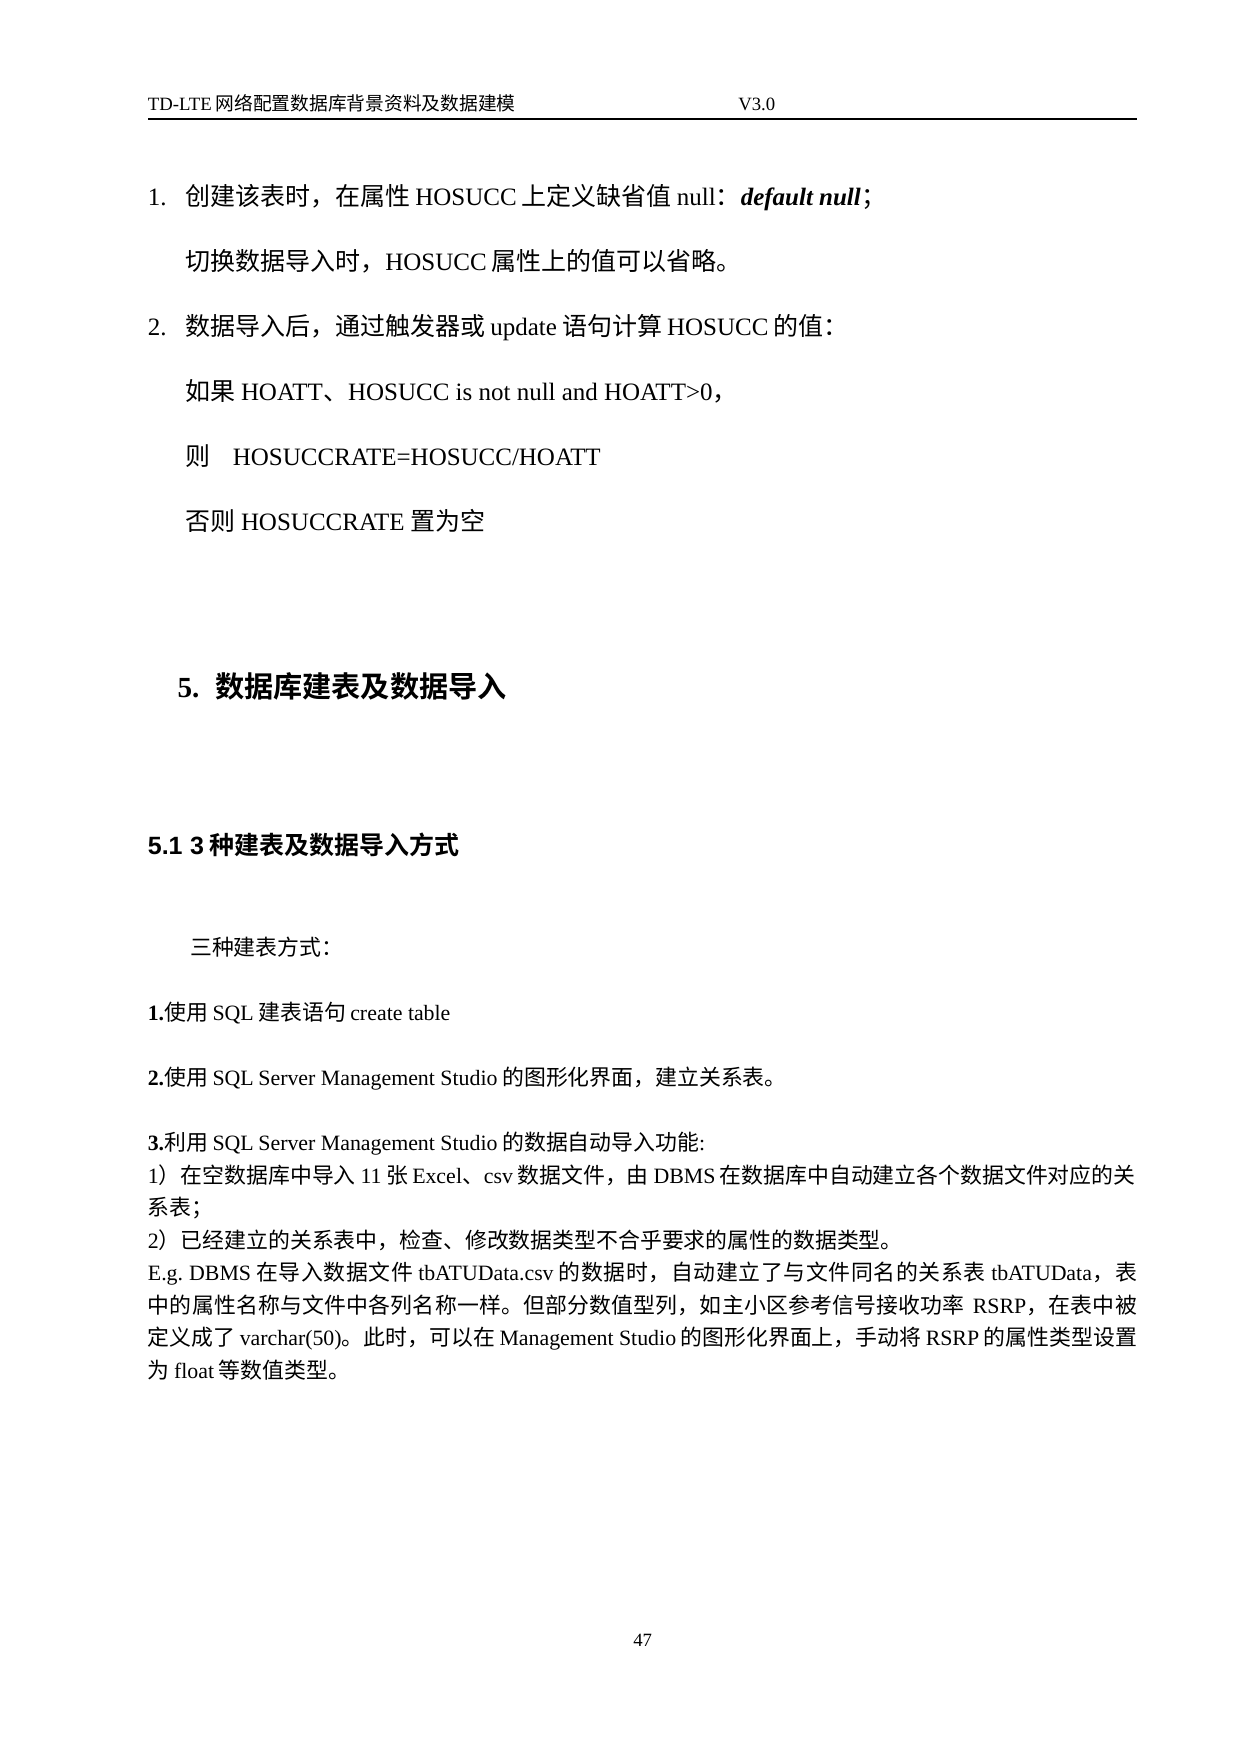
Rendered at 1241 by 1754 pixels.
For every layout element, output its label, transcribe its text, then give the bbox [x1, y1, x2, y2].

subtitle 3种建表及数据导入方式 [148, 811, 1137, 876]
text 则 HOSUCCRATE=HOSUCC/HOATT [185, 422, 1137, 487]
text 如果 HOATT、HOSUCC is not null and HOATT>0， [185, 357, 1137, 422]
subtitle 数据库建表及数据导入 [177, 652, 1137, 717]
text 切换数据导入时，HOSUCC属性上的值可以省略。 [185, 227, 1137, 292]
list 数据导入后，通过触发器或update语句计算HOSUCC的值： [148, 292, 1137, 357]
text 3.利用SQL Server Management Studio的数据自动导入功能: [148, 1125, 1137, 1157]
text 否则 HOSUCCRATE置为空 [185, 487, 1137, 552]
text E.g. DBMS在导入数据文件tbATUData.csv的数据时，自动建立了与文件同名的关系表tbATUData，表中的属性名称与文件中各列名称一样。但部分数值型列，如主小区参考信号接收功率RSRP，在表中被定义成了varchar(50)。此时，可以在Management Studio的图形化界面上，手动将RSRP的属性类型设置为float等数值类型。 [148, 1255, 1137, 1385]
text 三种建表方式： [148, 930, 1137, 962]
text 1.使用SQL 建表语句create table [148, 995, 1137, 1027]
list 创建该表时，在属性HOSUCC上定义缺省值null：default null； [148, 162, 1137, 227]
text 1）在空数据库中导入11张Excel、csv数据文件，由DBMS在数据库中自动建立各个数据文件对应的关系表； [148, 1157, 1137, 1222]
text 2）已经建立的关系表中，检查、修改数据类型不合乎要求的属性的数据类型。 [148, 1222, 1137, 1255]
text 2.使用SQL Server Management Studio的图形化界面，建立关系表。 [148, 1060, 1137, 1092]
